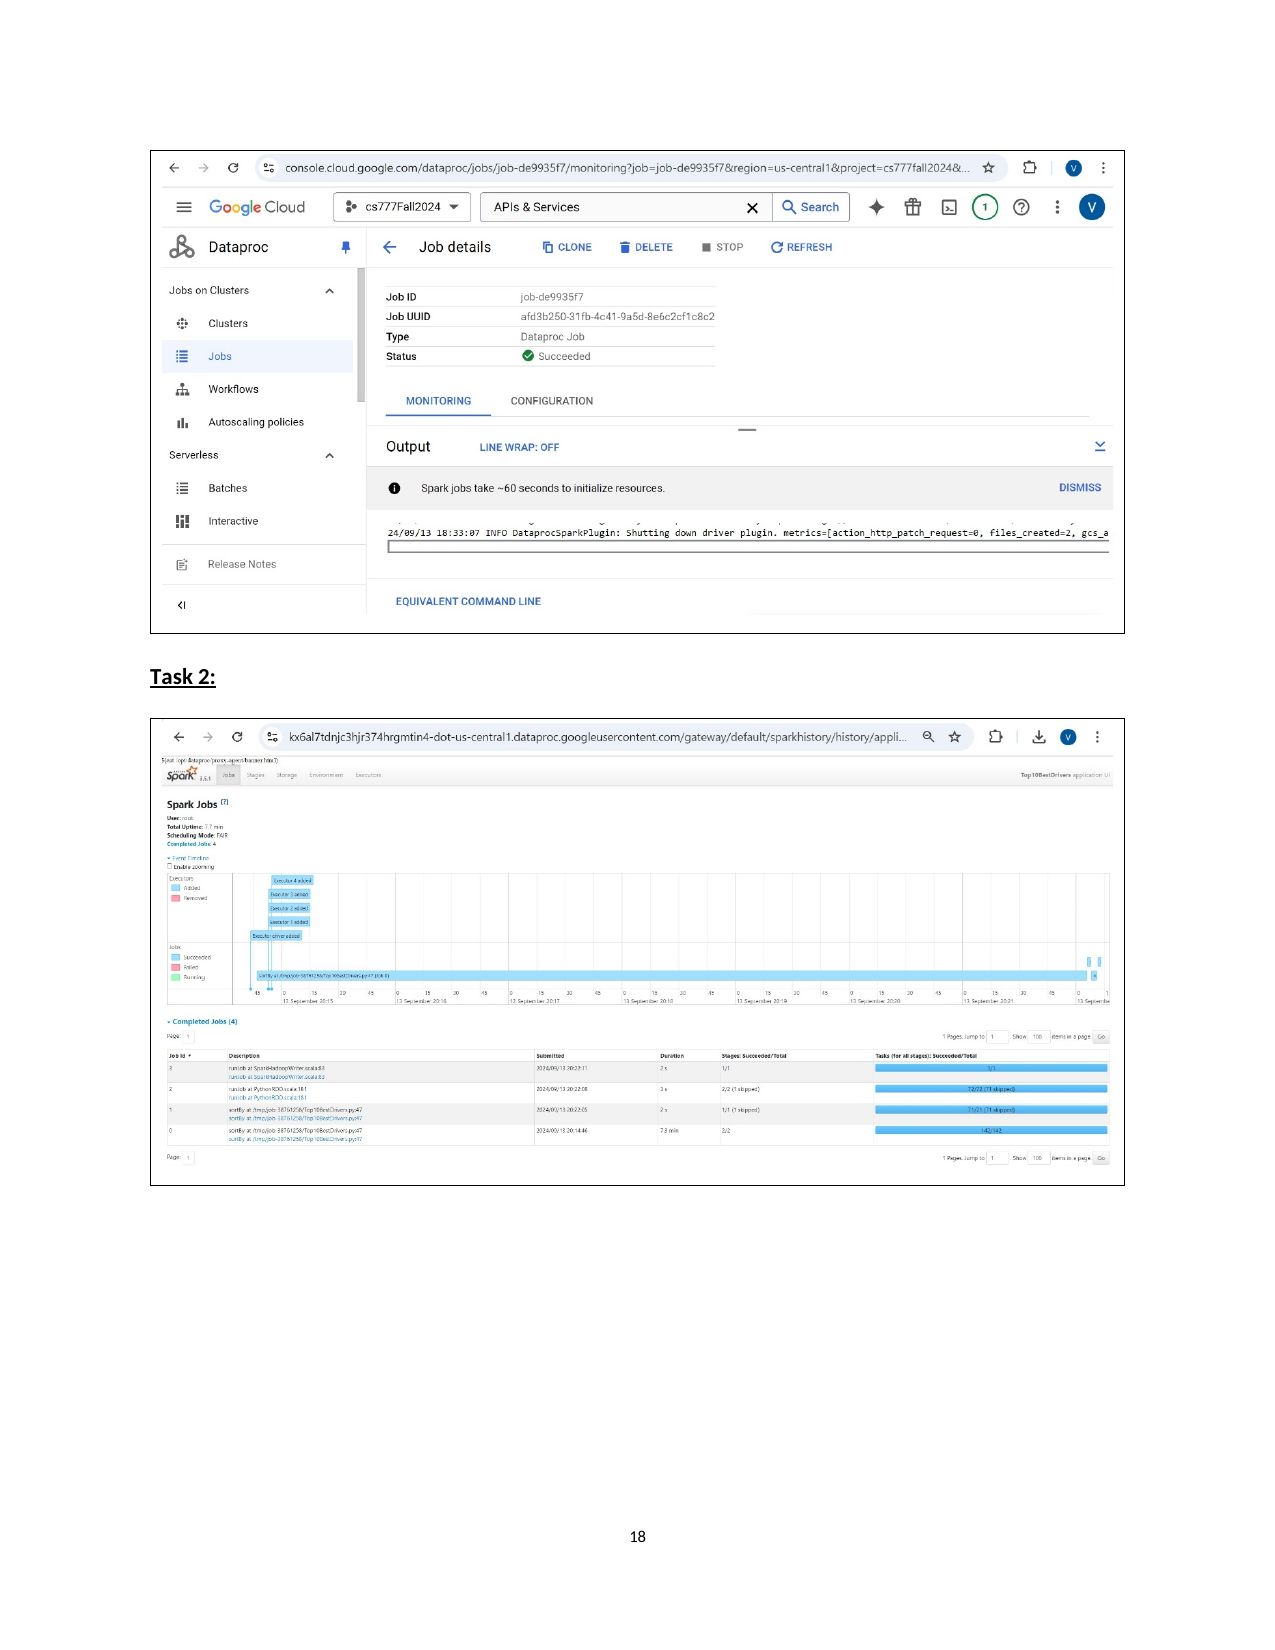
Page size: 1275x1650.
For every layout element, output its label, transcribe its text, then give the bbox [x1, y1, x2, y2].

table_header [151, 151, 1124, 633]
table_header [151, 719, 161, 1185]
table_header [1114, 719, 1124, 1185]
text Task 2: [150, 662, 1125, 690]
picture [161, 151, 1114, 615]
picture [161, 719, 1114, 1185]
